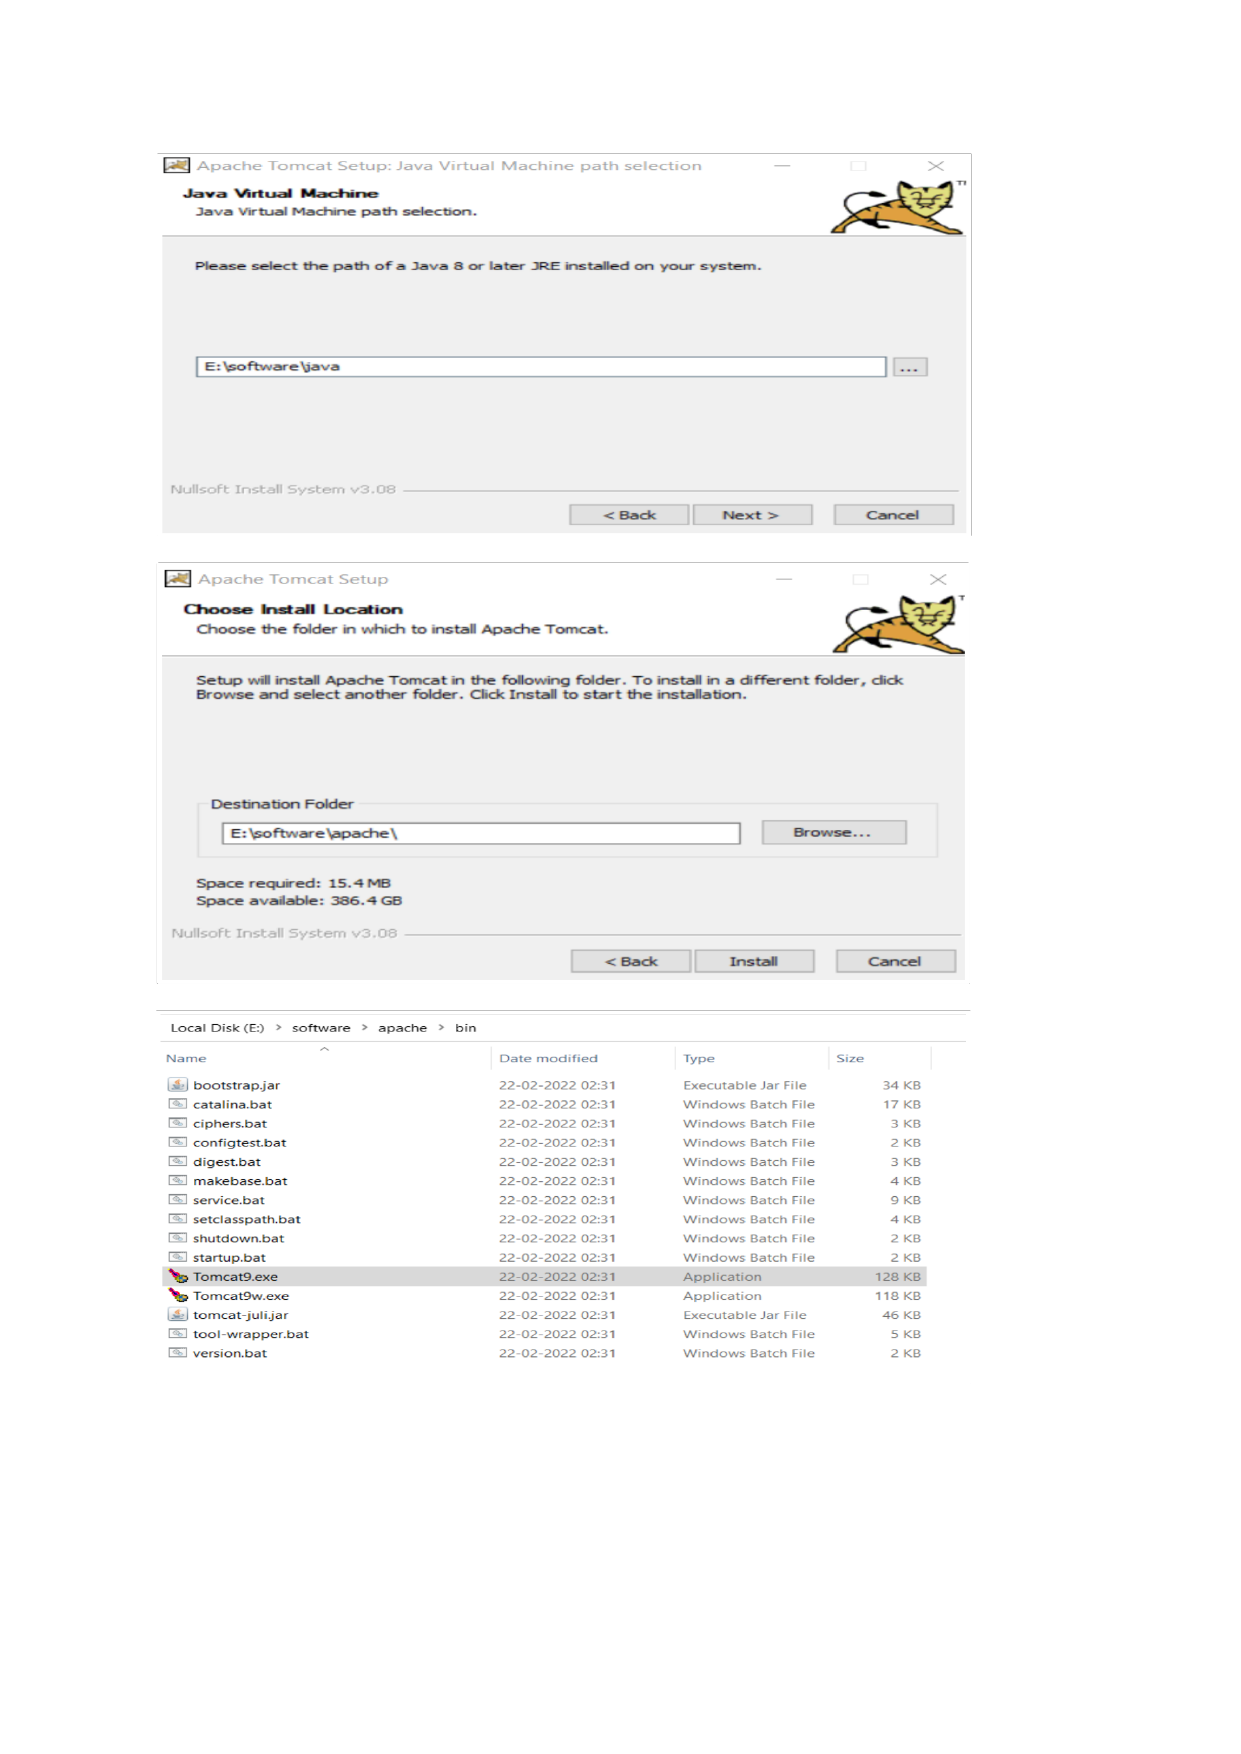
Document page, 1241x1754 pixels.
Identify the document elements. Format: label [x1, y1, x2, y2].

picture [150, 558, 976, 988]
picture [150, 150, 978, 540]
picture [150, 1006, 976, 1388]
